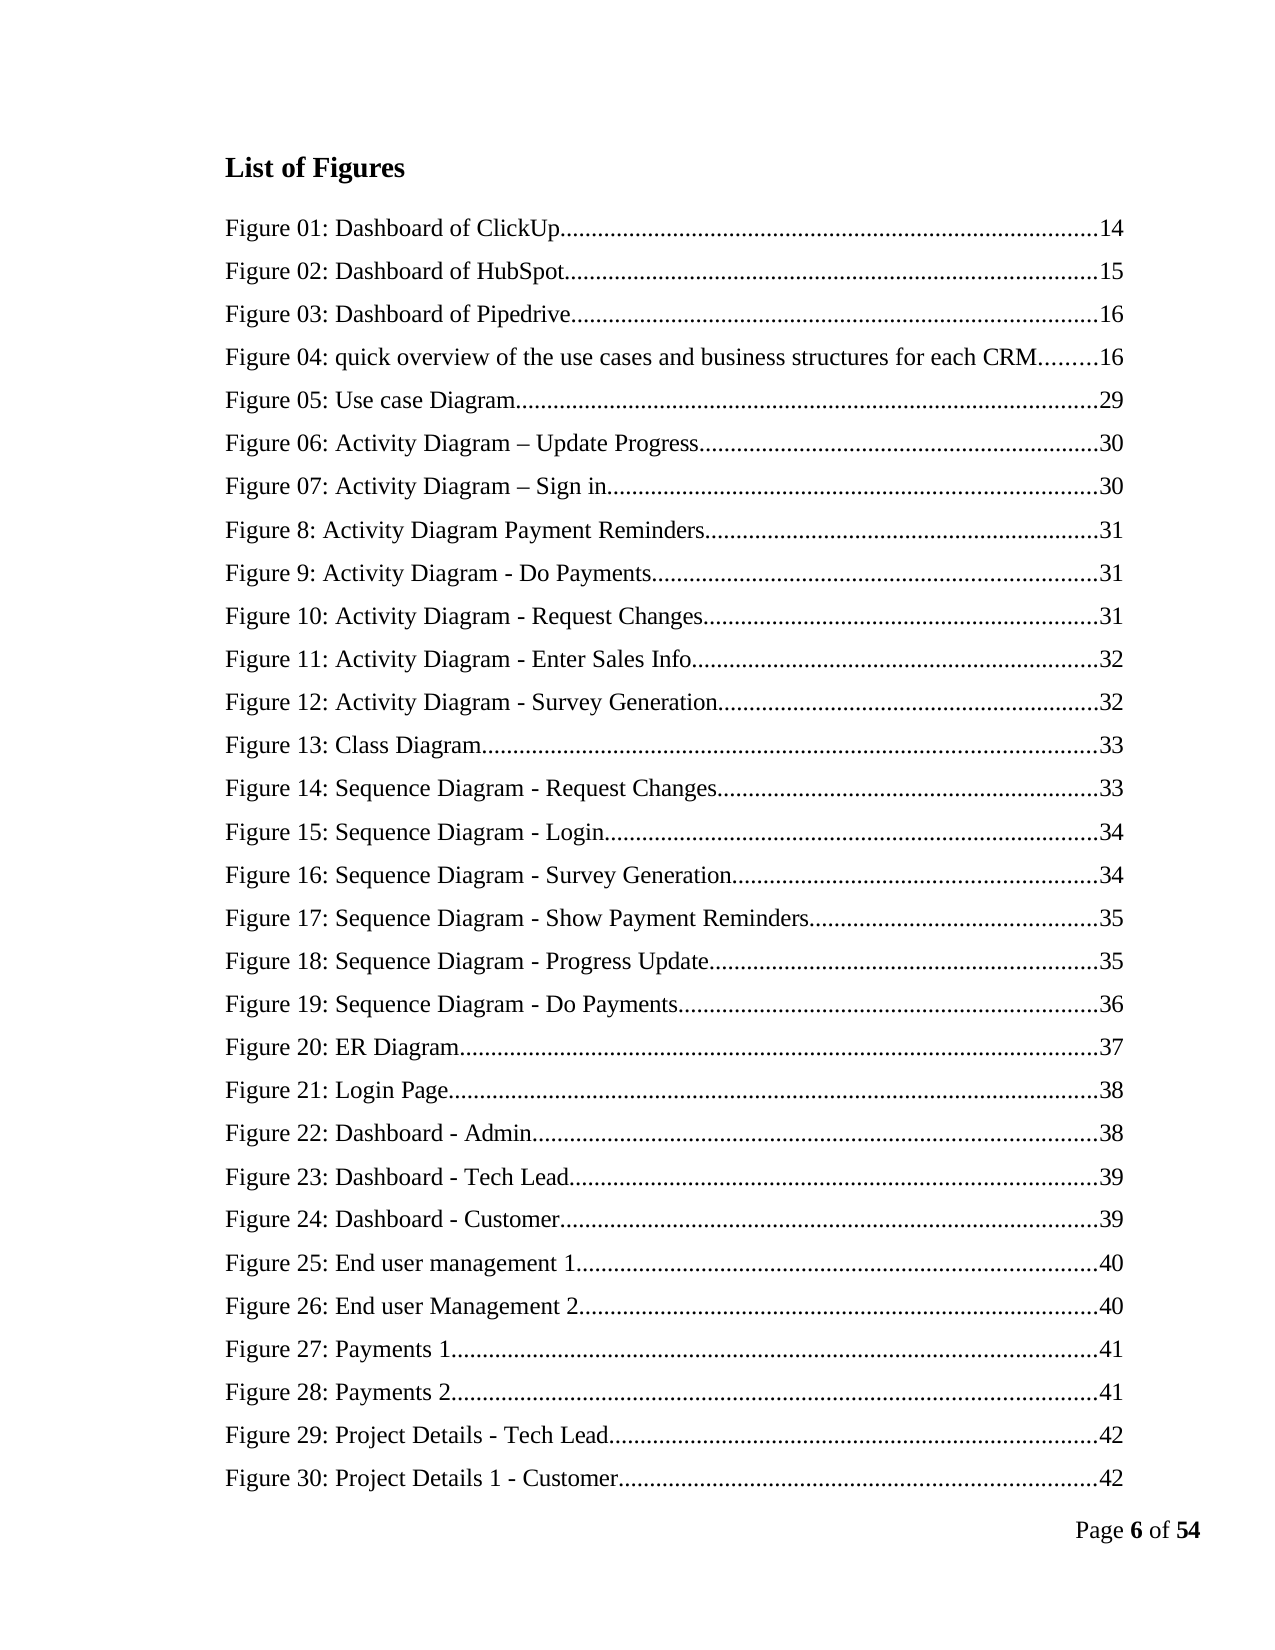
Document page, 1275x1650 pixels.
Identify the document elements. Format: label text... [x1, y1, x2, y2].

text Figure 06: Activity Diagram – Update Progress 30 [225, 428, 1167, 457]
text Figure 24: Dashboard - Customer 39 [225, 1204, 1167, 1233]
text Figure 17: Sequence Diagram - Show Payment Reminders 35 [225, 903, 1167, 932]
text Figure 18: Sequence Diagram - Progress Update 35 [225, 946, 1167, 974]
text Figure 29: Project Details - Tech Lead 42 [225, 1420, 1167, 1449]
text Figure 27: Payments 1 41 [225, 1334, 1167, 1363]
text Figure 8: Activity Diagram Payment Reminders 31 [225, 515, 1167, 543]
text Figure 02: Dashboard of HubSpot 15 [225, 256, 1167, 285]
text Figure 03: Dashboard of Pipedrive 16 [225, 299, 1167, 328]
text Figure 15: Sequence Diagram - Login 34 [225, 817, 1167, 845]
text Figure 21: Login Page 38 [225, 1075, 1167, 1104]
text Figure 07: Activity Diagram – Sign in 30 [225, 471, 1167, 500]
text Figure 11: Activity Diagram - Enter Sales Info 32 [225, 644, 1167, 673]
text Figure 9: Activity Diagram - Do Payments 31 [225, 558, 1167, 586]
text Figure 12: Activity Diagram - Survey Generation 32 [225, 687, 1167, 716]
text Figure 14: Sequence Diagram - Request Changes 33 [225, 773, 1167, 802]
text Figure 04: quick overview of the use cases and business structures for each CRM 16 [225, 342, 1167, 371]
text Figure 16: Sequence Diagram - Survey Generation 34 [225, 860, 1167, 888]
text Figure 19: Sequence Diagram - Do Payments 36 [225, 989, 1167, 1018]
text Figure 10: Activity Diagram - Request Changes 31 [225, 601, 1167, 630]
text Figure 22: Dashboard - Admin 38 [225, 1118, 1167, 1147]
text Figure 26: End user Management 2 40 [225, 1291, 1167, 1320]
text Figure 23: Dashboard - Tech Lead 39 [225, 1162, 1167, 1190]
subtitle List of Figures [225, 150, 1167, 184]
text Figure 28: Payments 2 41 [225, 1377, 1167, 1406]
text Figure 13: Class Diagram 33 [225, 730, 1167, 759]
text Figure 01: Dashboard of ClickUp 14 [225, 213, 1167, 241]
text Figure 25: End user management 1 40 [225, 1248, 1167, 1277]
text Figure 30: Project Details 1 - Customer 42 [225, 1463, 1167, 1492]
text Figure 20: ER Diagram 37 [225, 1032, 1167, 1061]
text Figure 05: Use case Diagram 29 [225, 385, 1167, 414]
